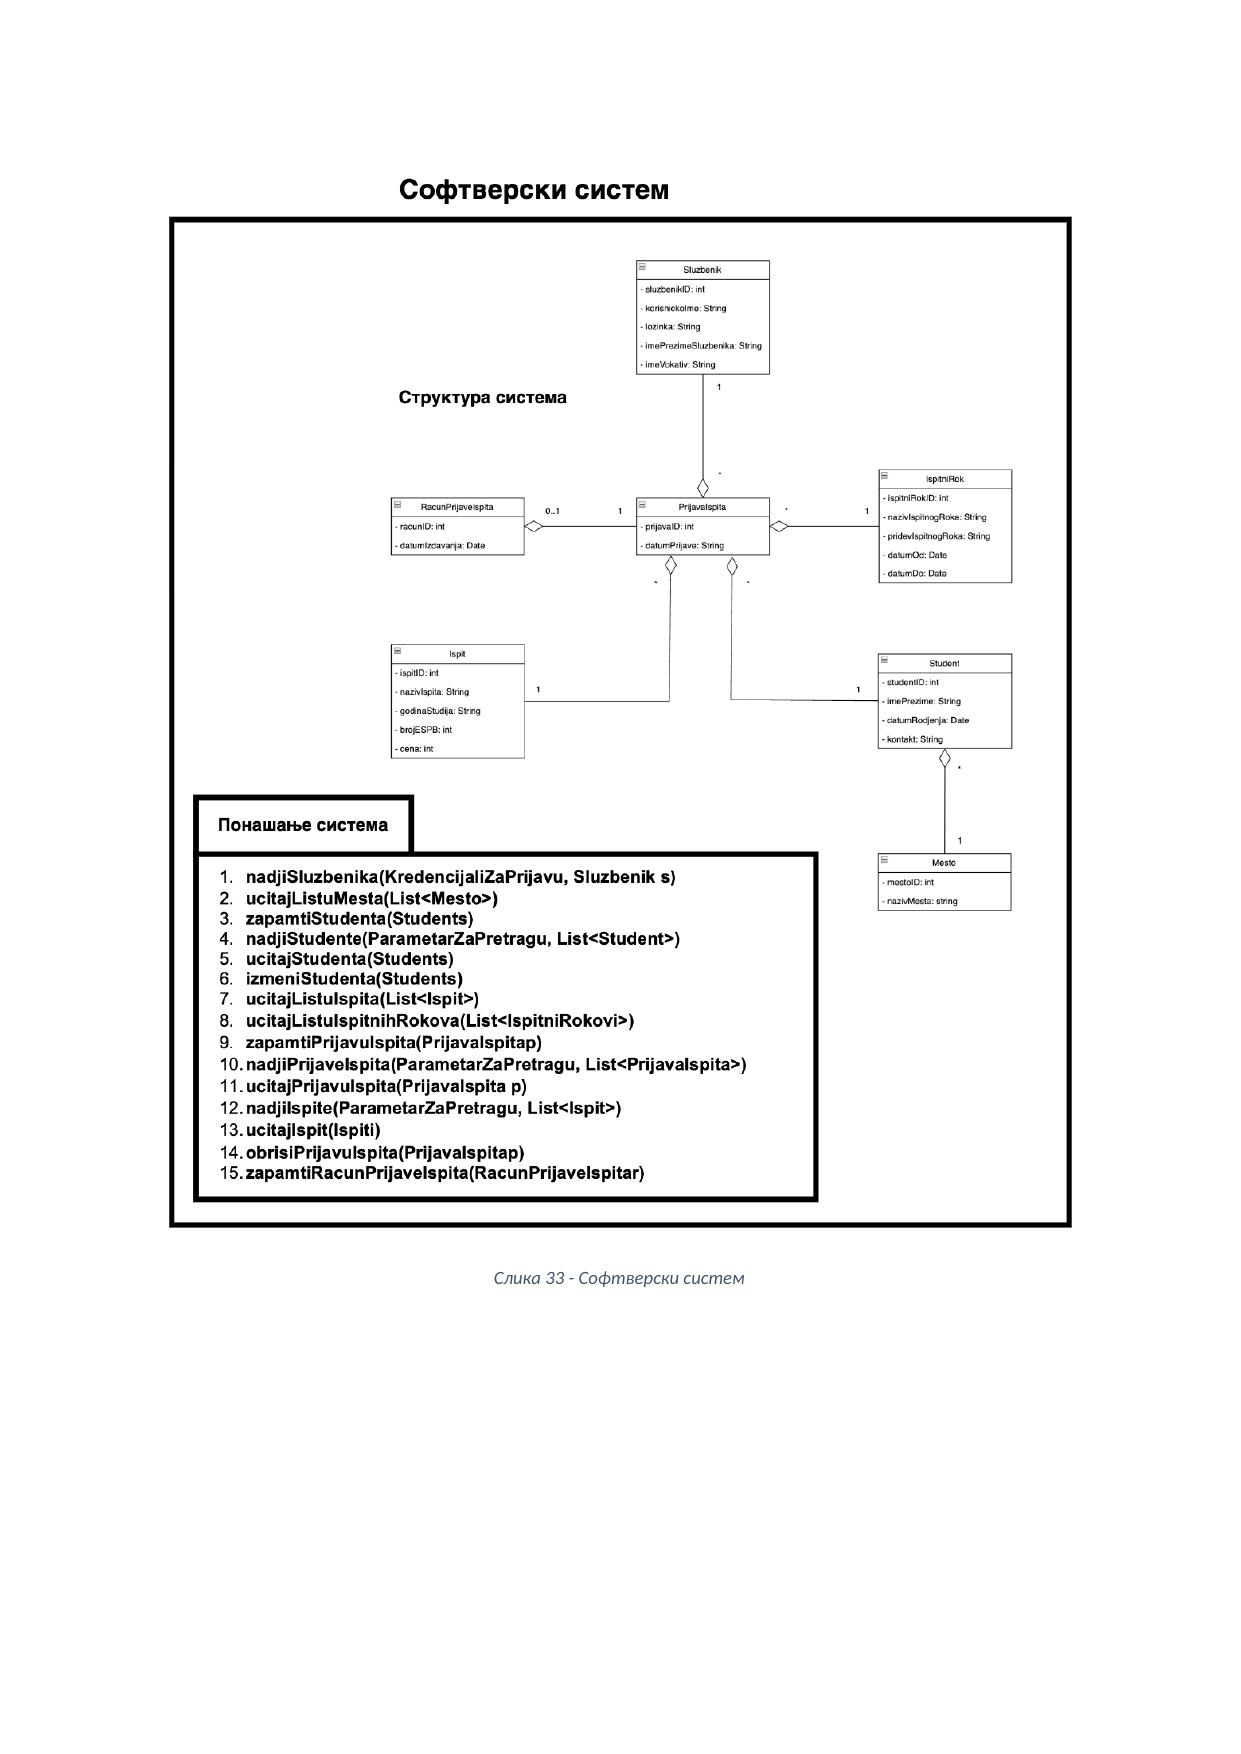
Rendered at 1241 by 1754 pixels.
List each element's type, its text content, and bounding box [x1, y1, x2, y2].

picture [150, 150, 1091, 1254]
subtitle Слика 33 - Софтверски систем [150, 1267, 1090, 1289]
